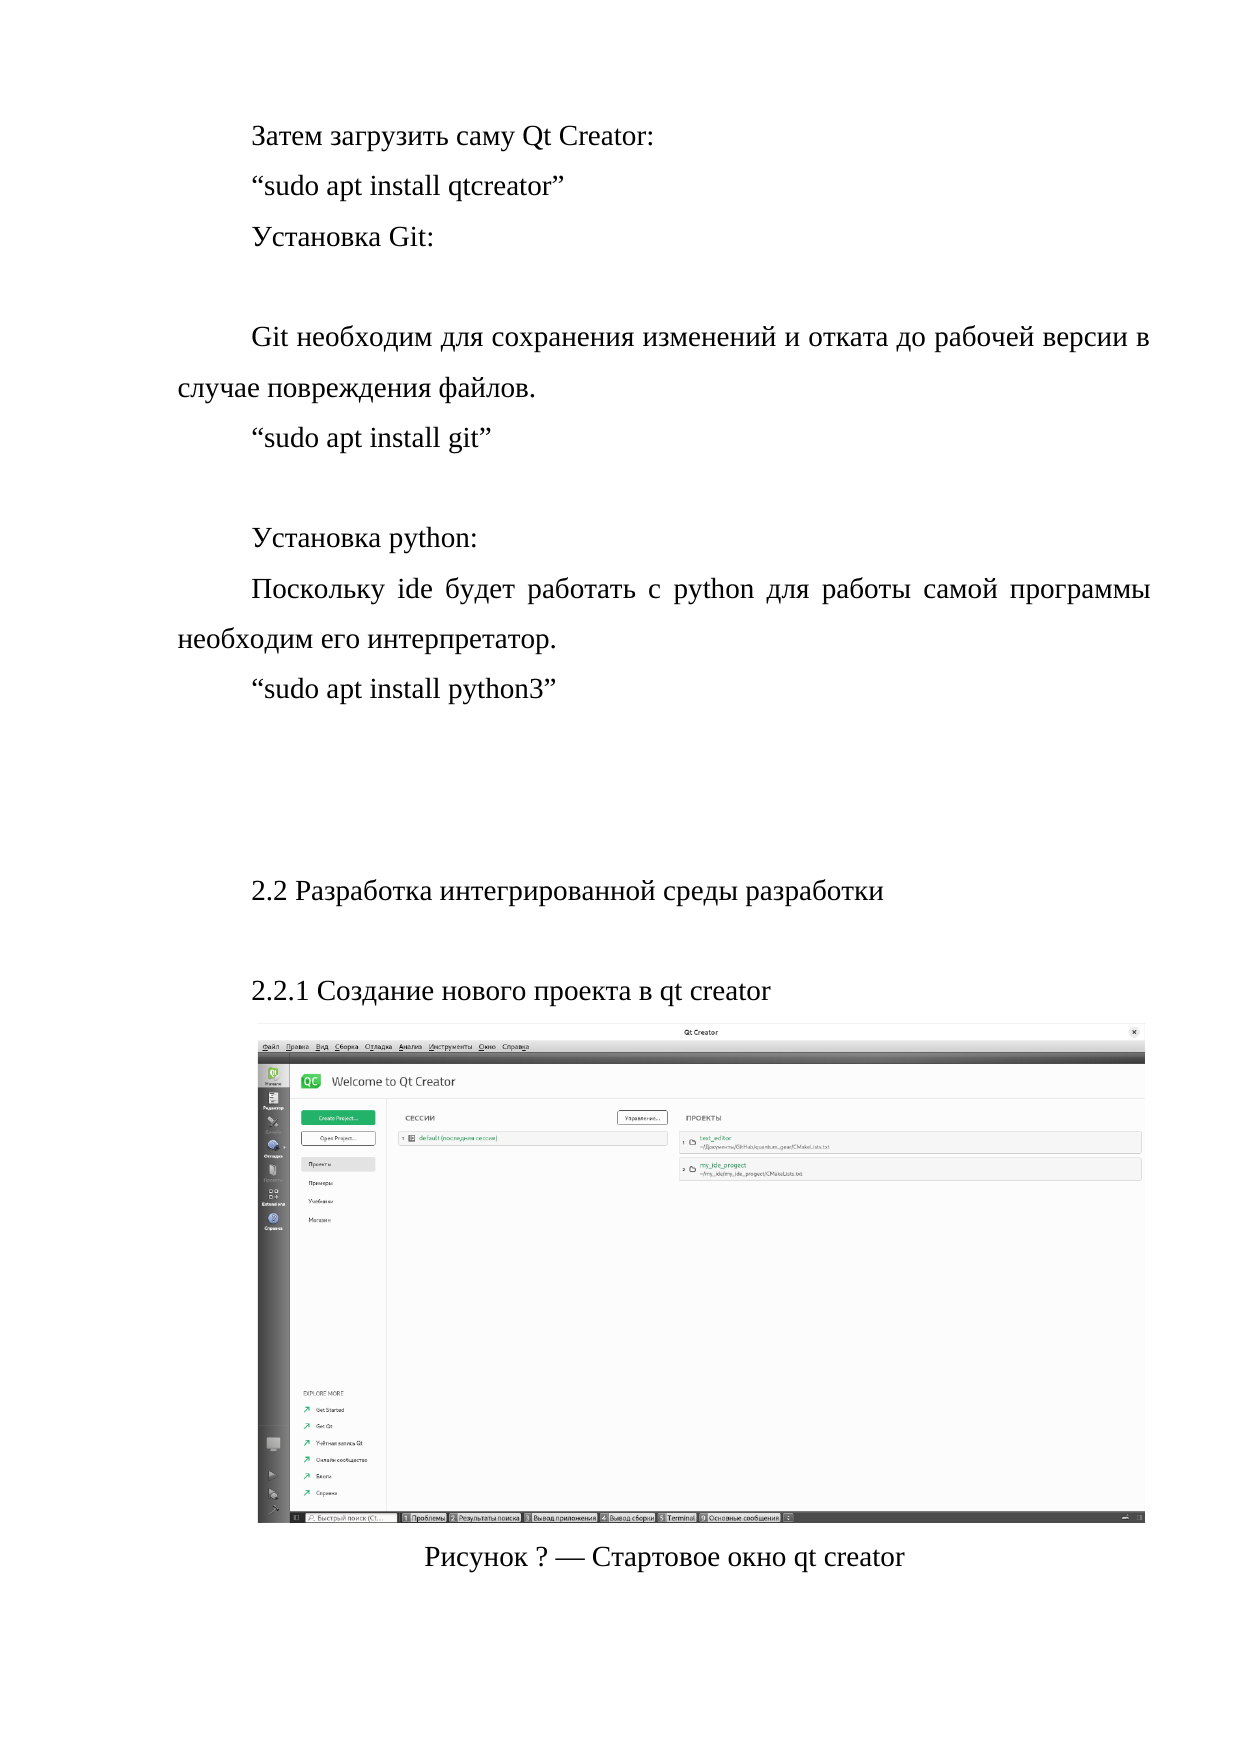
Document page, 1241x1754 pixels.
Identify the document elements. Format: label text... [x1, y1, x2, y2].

text “sudo apt install git” [177, 420, 1152, 453]
text 2.2.1 Создание нового проекта в qt creator [177, 973, 1152, 1007]
text 2.2 Разработка интегрированной среды разработки [177, 873, 1152, 906]
picture [257, 1023, 1145, 1523]
text “sudo apt install python3” [177, 672, 1152, 705]
text Поскольку ide будет работать с python для работы самой программы необходим его интерпретатор. [177, 571, 1152, 655]
text “sudo apt install qtcreator” [177, 168, 1152, 202]
text Установка python: [177, 521, 1152, 554]
text Затем загрузить саму Qt Creator: [177, 118, 1152, 152]
text Установка Git: [177, 219, 1152, 252]
text Git необходим для сохранения изменений и отката до рабочей версии в случае повреждения файлов. [177, 319, 1152, 403]
